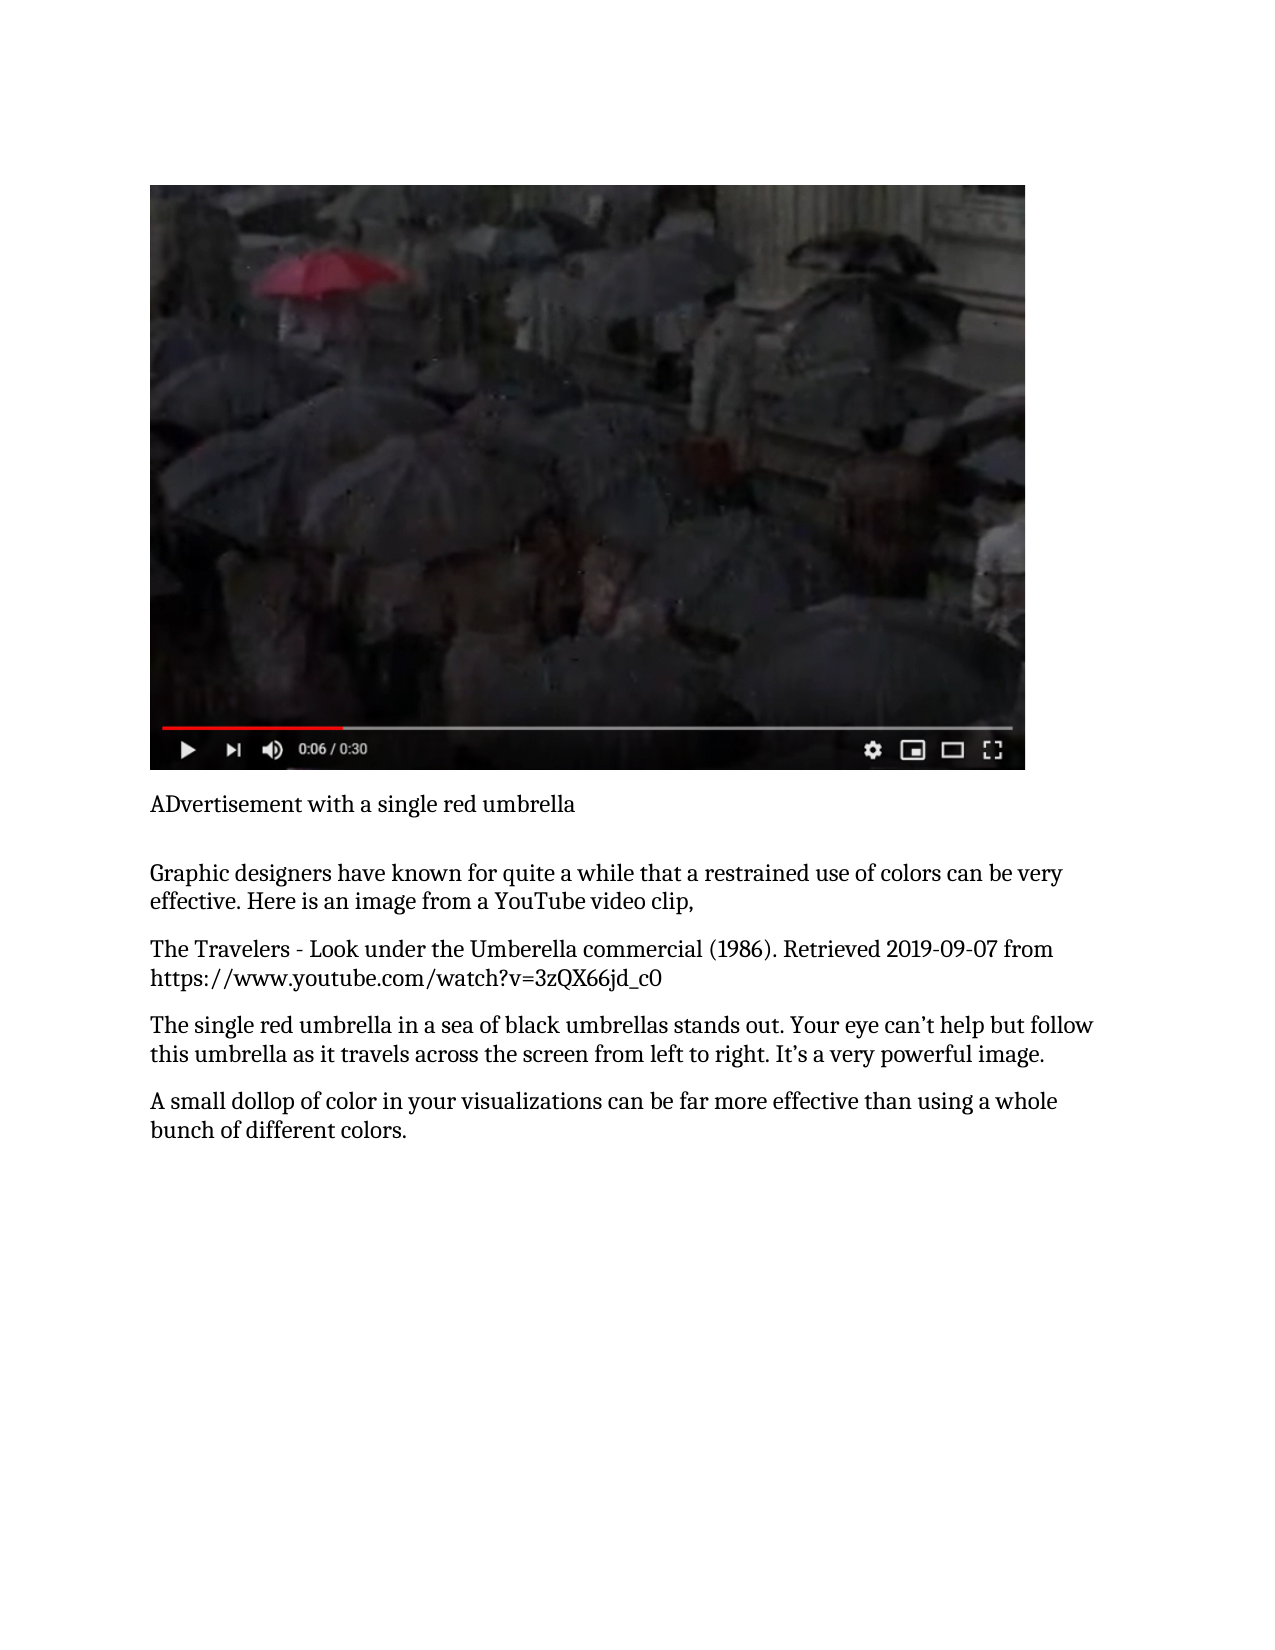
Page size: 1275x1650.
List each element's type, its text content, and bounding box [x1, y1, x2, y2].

table_header ADvertisement with a single red umbrella [139, 186, 1114, 840]
text The single red umbrella in a sea of black umbrellas stands out. Your eye can’t help but follow this umbrella as it travels across the screen from left to right. It’s a very powerful image. [150, 1011, 1125, 1068]
picture [150, 185, 1025, 770]
text The Travelers - Look under the Umberella commercial (1986). Retrieved 2019-09-07 from https://www.youtube.com/watch?v=3zQX66jd_c0 [150, 935, 1125, 992]
text Graphic designers have known for quite a while that a restrained use of colors can be very effective. Here is an image from a YouTube video clip, [150, 858, 1125, 916]
text A small dollop of color in your visualizations can be far more effective than using a whole bunch of different colors. [150, 1087, 1125, 1145]
